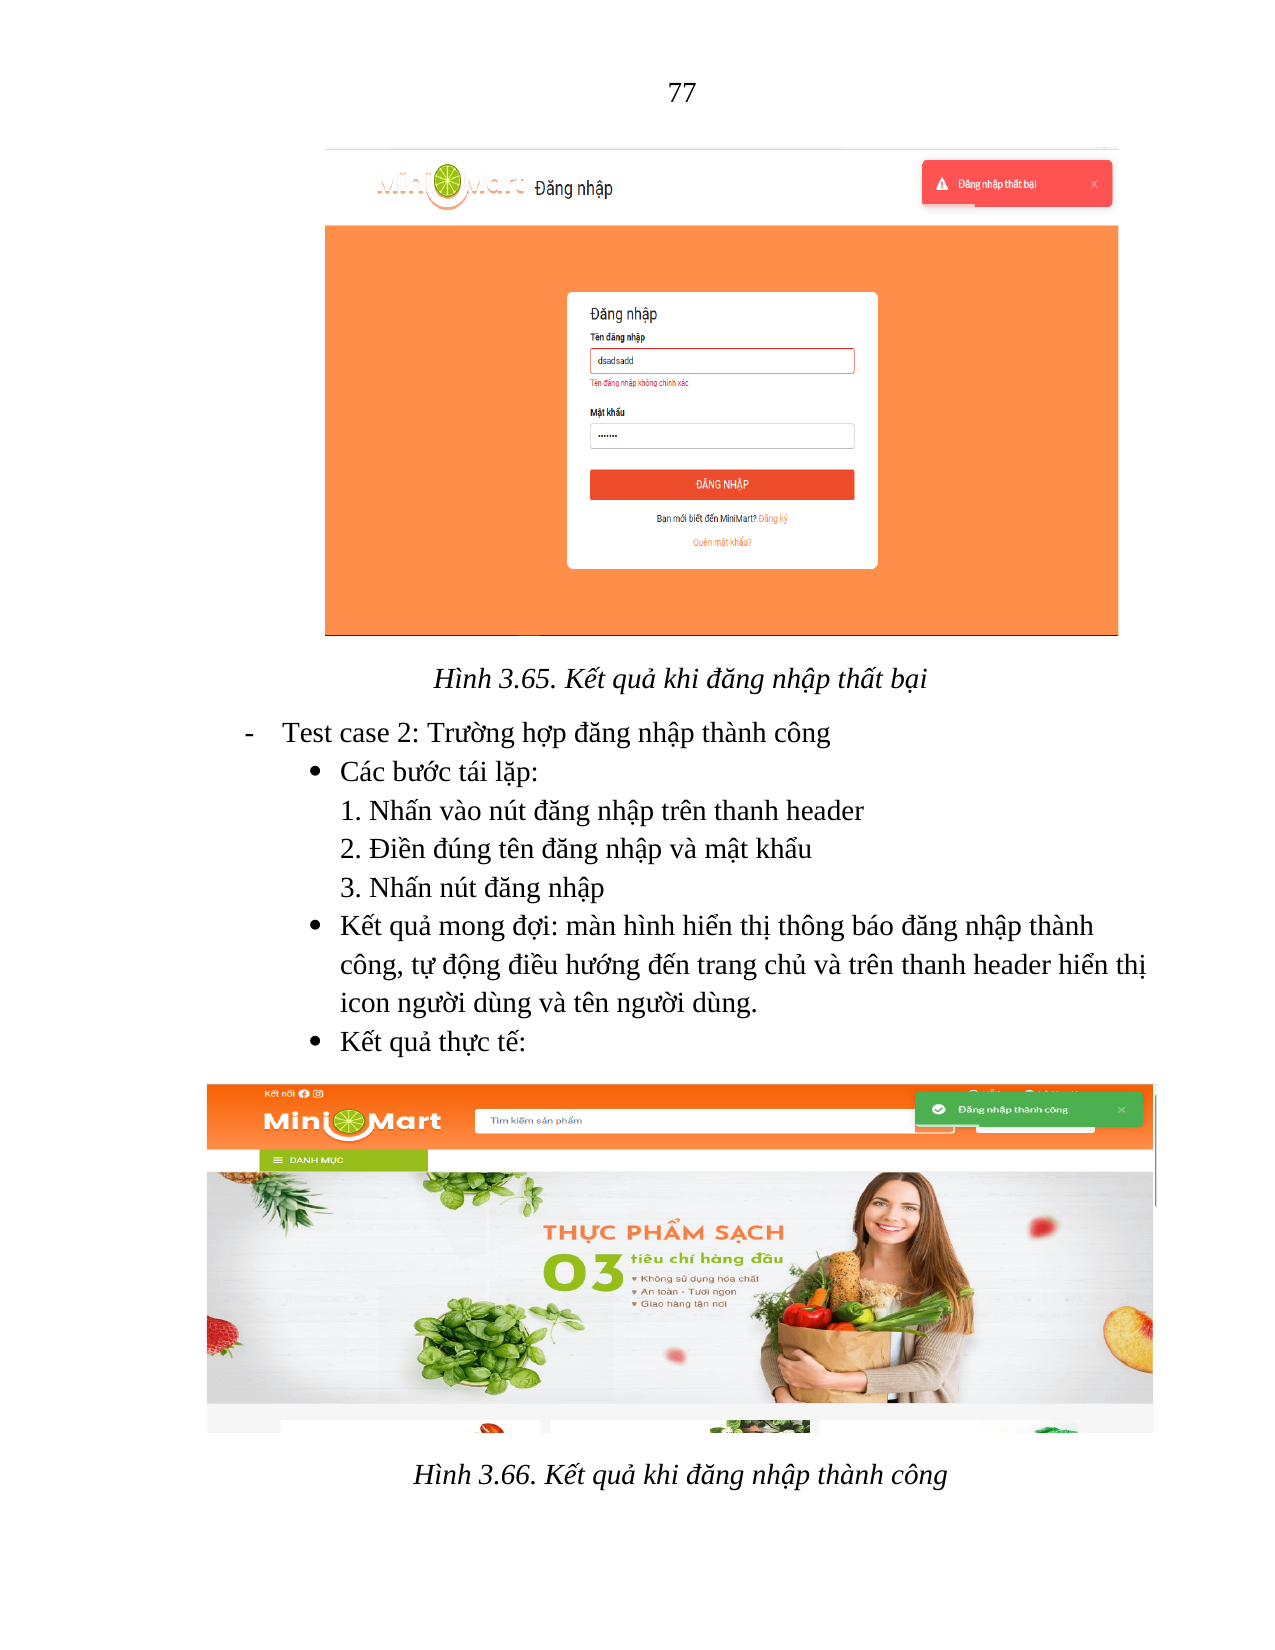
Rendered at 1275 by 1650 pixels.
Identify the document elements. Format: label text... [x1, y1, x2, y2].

list 3. Nhấn nút đăng nhập [340, 870, 1157, 903]
list Kết quả mong đợi: màn hình hiển thị thông báo đăng nhập thành công, tự động điều hướng đến trang chủ và trên thanh header hiển thị icon người dùng và tên người dùng. [310, 908, 1157, 1019]
list Kết quả thực tế: [310, 1024, 1157, 1058]
list Các bước tái lặp: [310, 754, 1157, 788]
picture [325, 147, 1119, 636]
list 2. Điền đúng tên đăng nhập và mật khẩu [340, 831, 1157, 865]
picture [206, 1083, 1157, 1433]
list 1. Nhấn vào nút đăng nhập trên thanh header [340, 793, 1157, 826]
list Test case 2: Trường hợp đăng nhập thành công [244, 715, 1157, 749]
